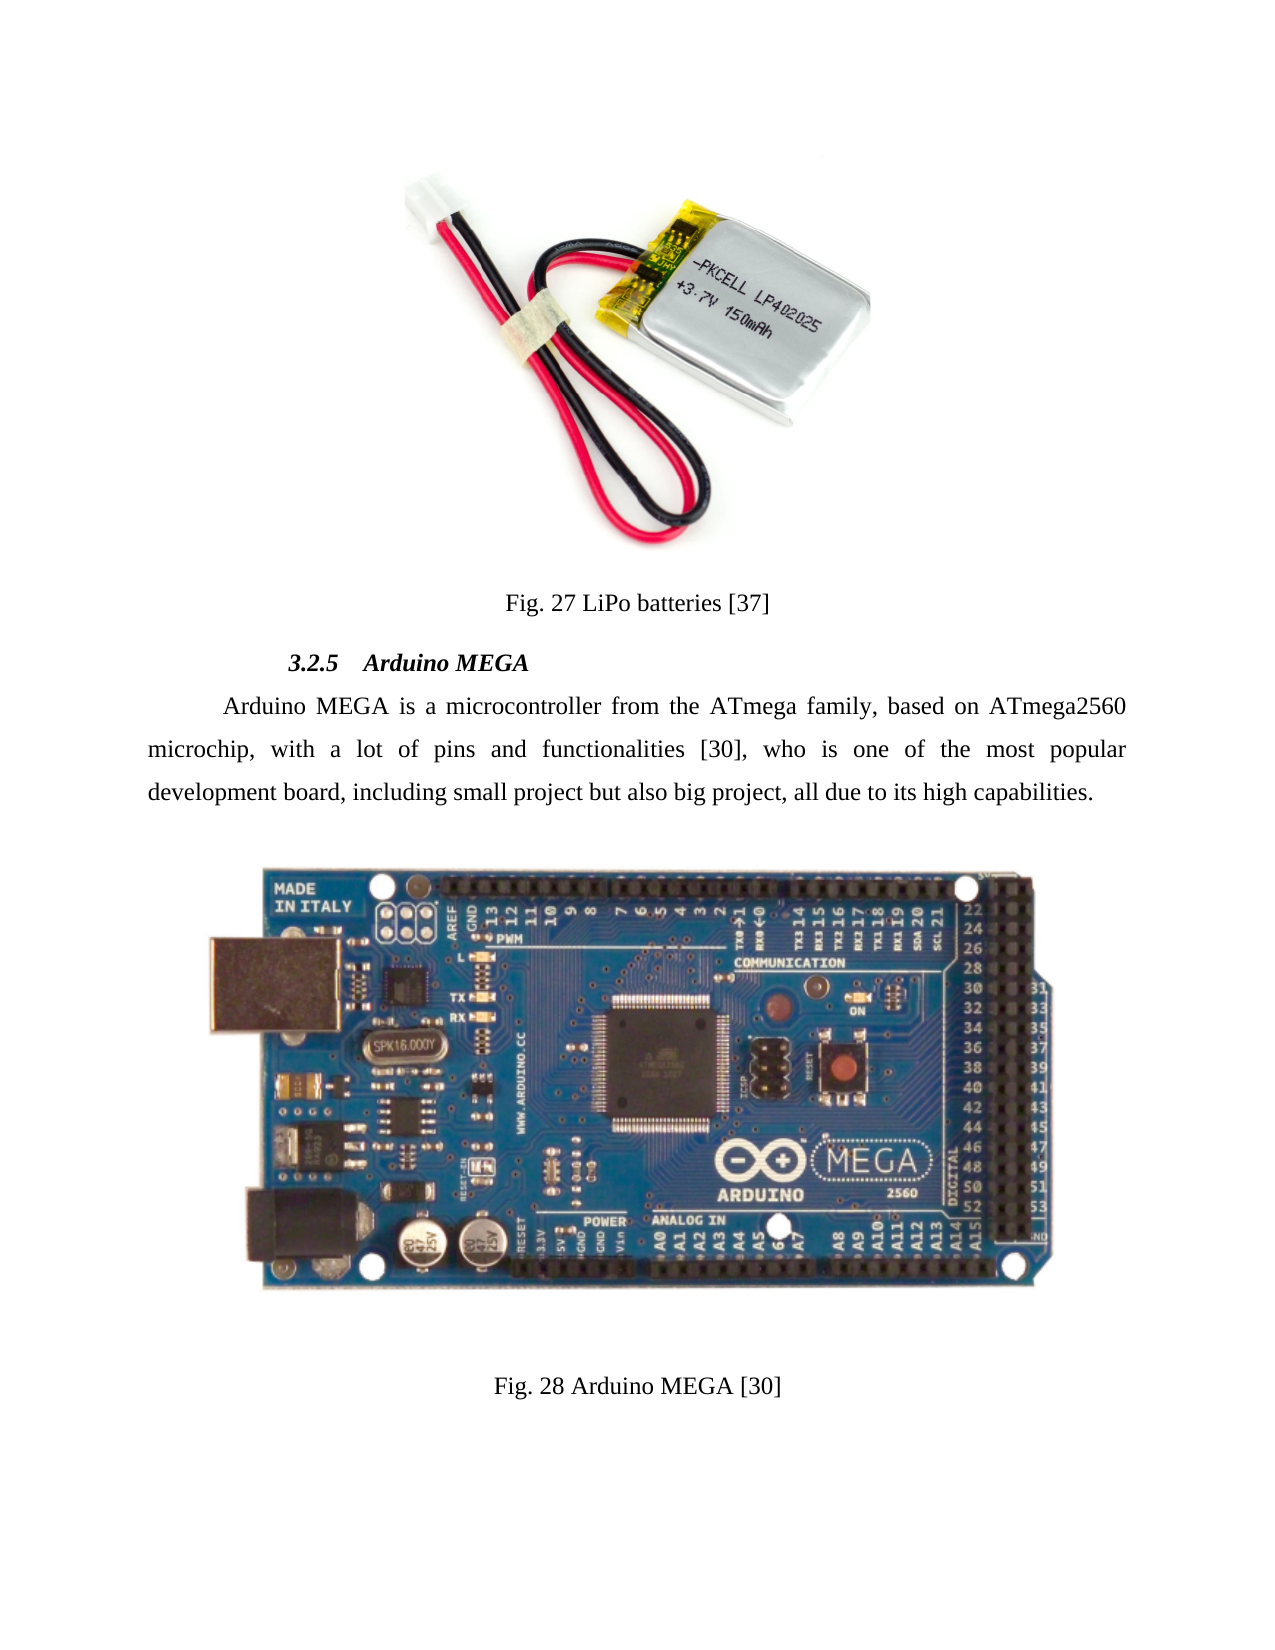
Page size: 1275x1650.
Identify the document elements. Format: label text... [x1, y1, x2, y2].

text Fig. 27 LiPo batteries [37] [148, 588, 1127, 617]
text Arduino MEGA is a microcontroller from the ATmega family, based on ATmega2560 microchip, with a lot of pins and functionalities [30], who is one of the most popular development board, including small project but also big project, all due to its high capabilities. [148, 691, 1127, 806]
text Fig. 28 Arduino MEGA [30] [148, 1371, 1127, 1400]
picture [404, 147, 871, 558]
picture [147, 836, 1128, 1341]
subtitle Arduino MEGA [288, 648, 1127, 676]
